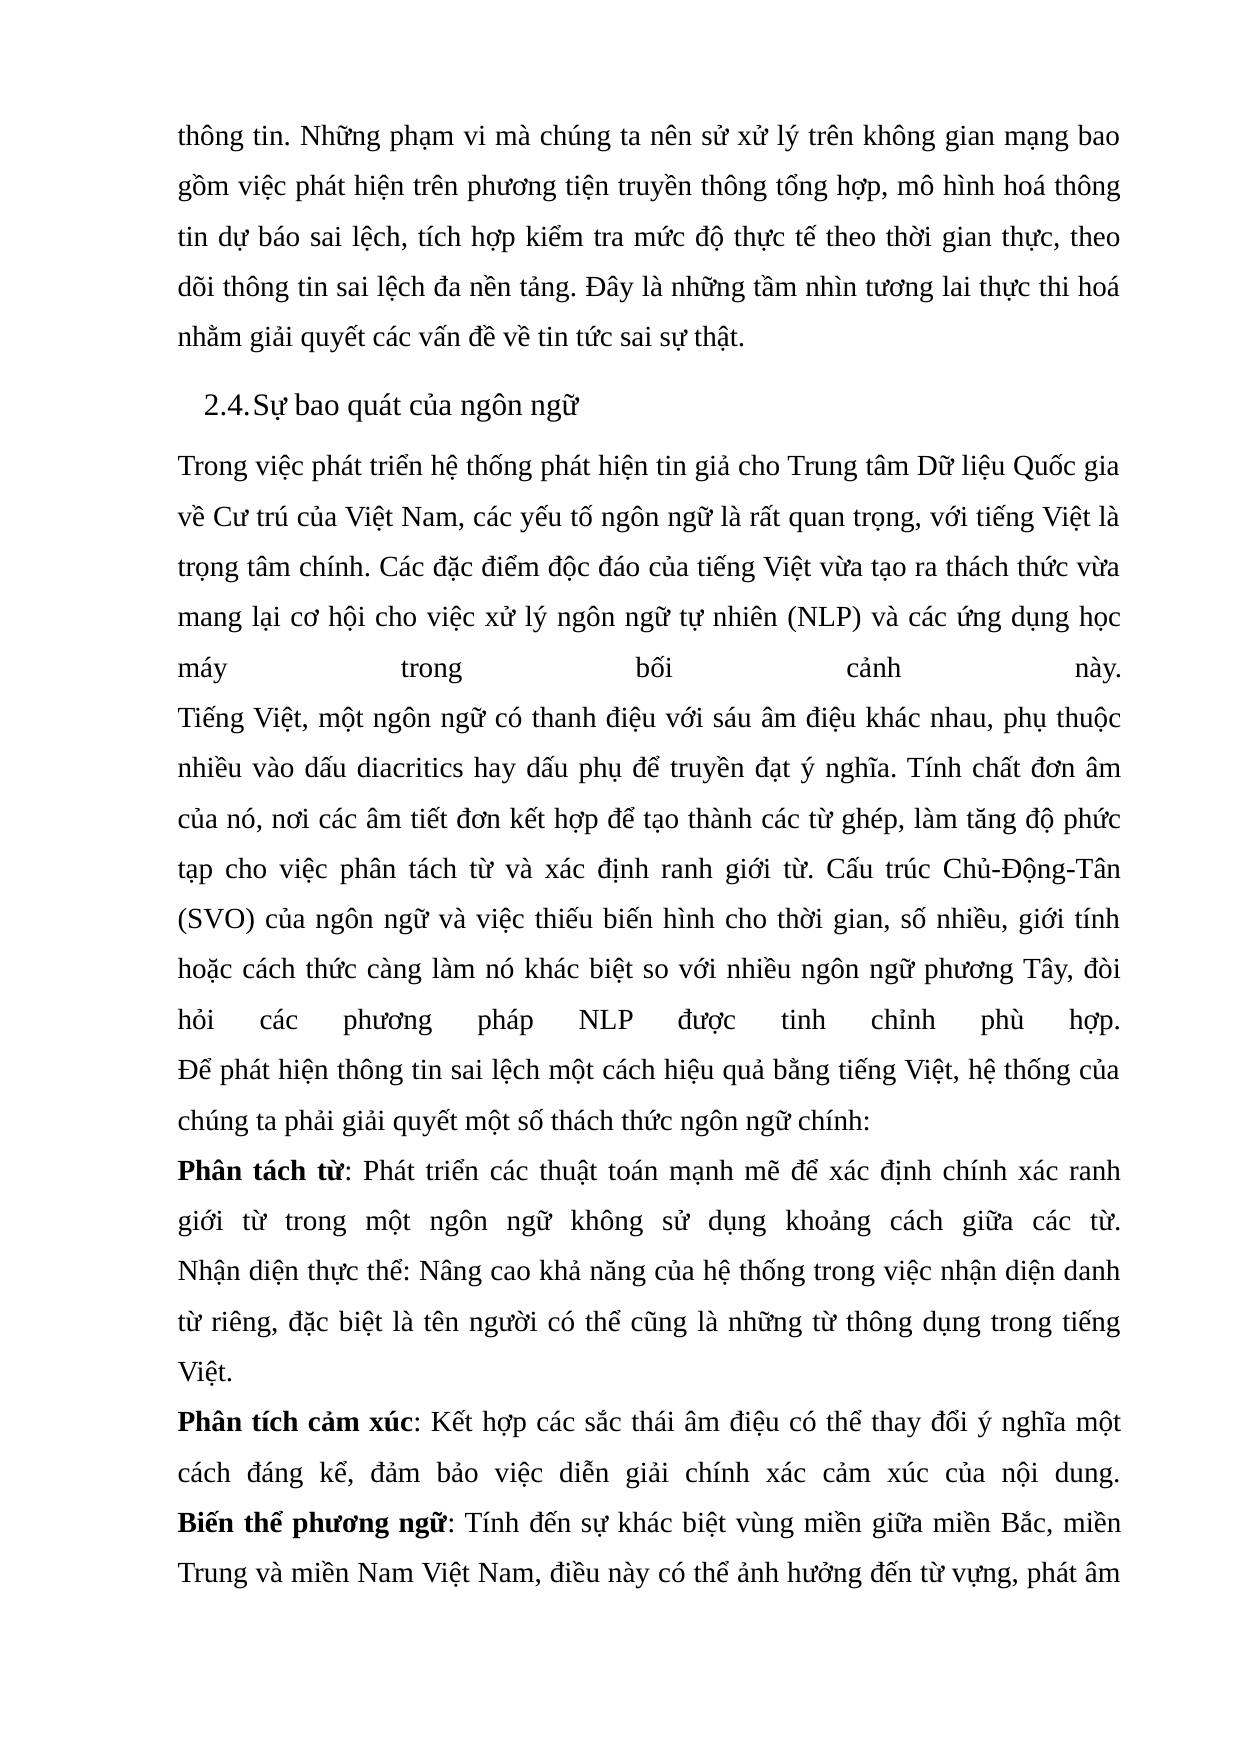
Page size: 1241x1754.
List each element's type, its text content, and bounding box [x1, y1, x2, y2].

subtitle Sự bao quát của ngôn ngữ [204, 386, 1107, 422]
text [177, 448, 1122, 1589]
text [177, 118, 1122, 353]
